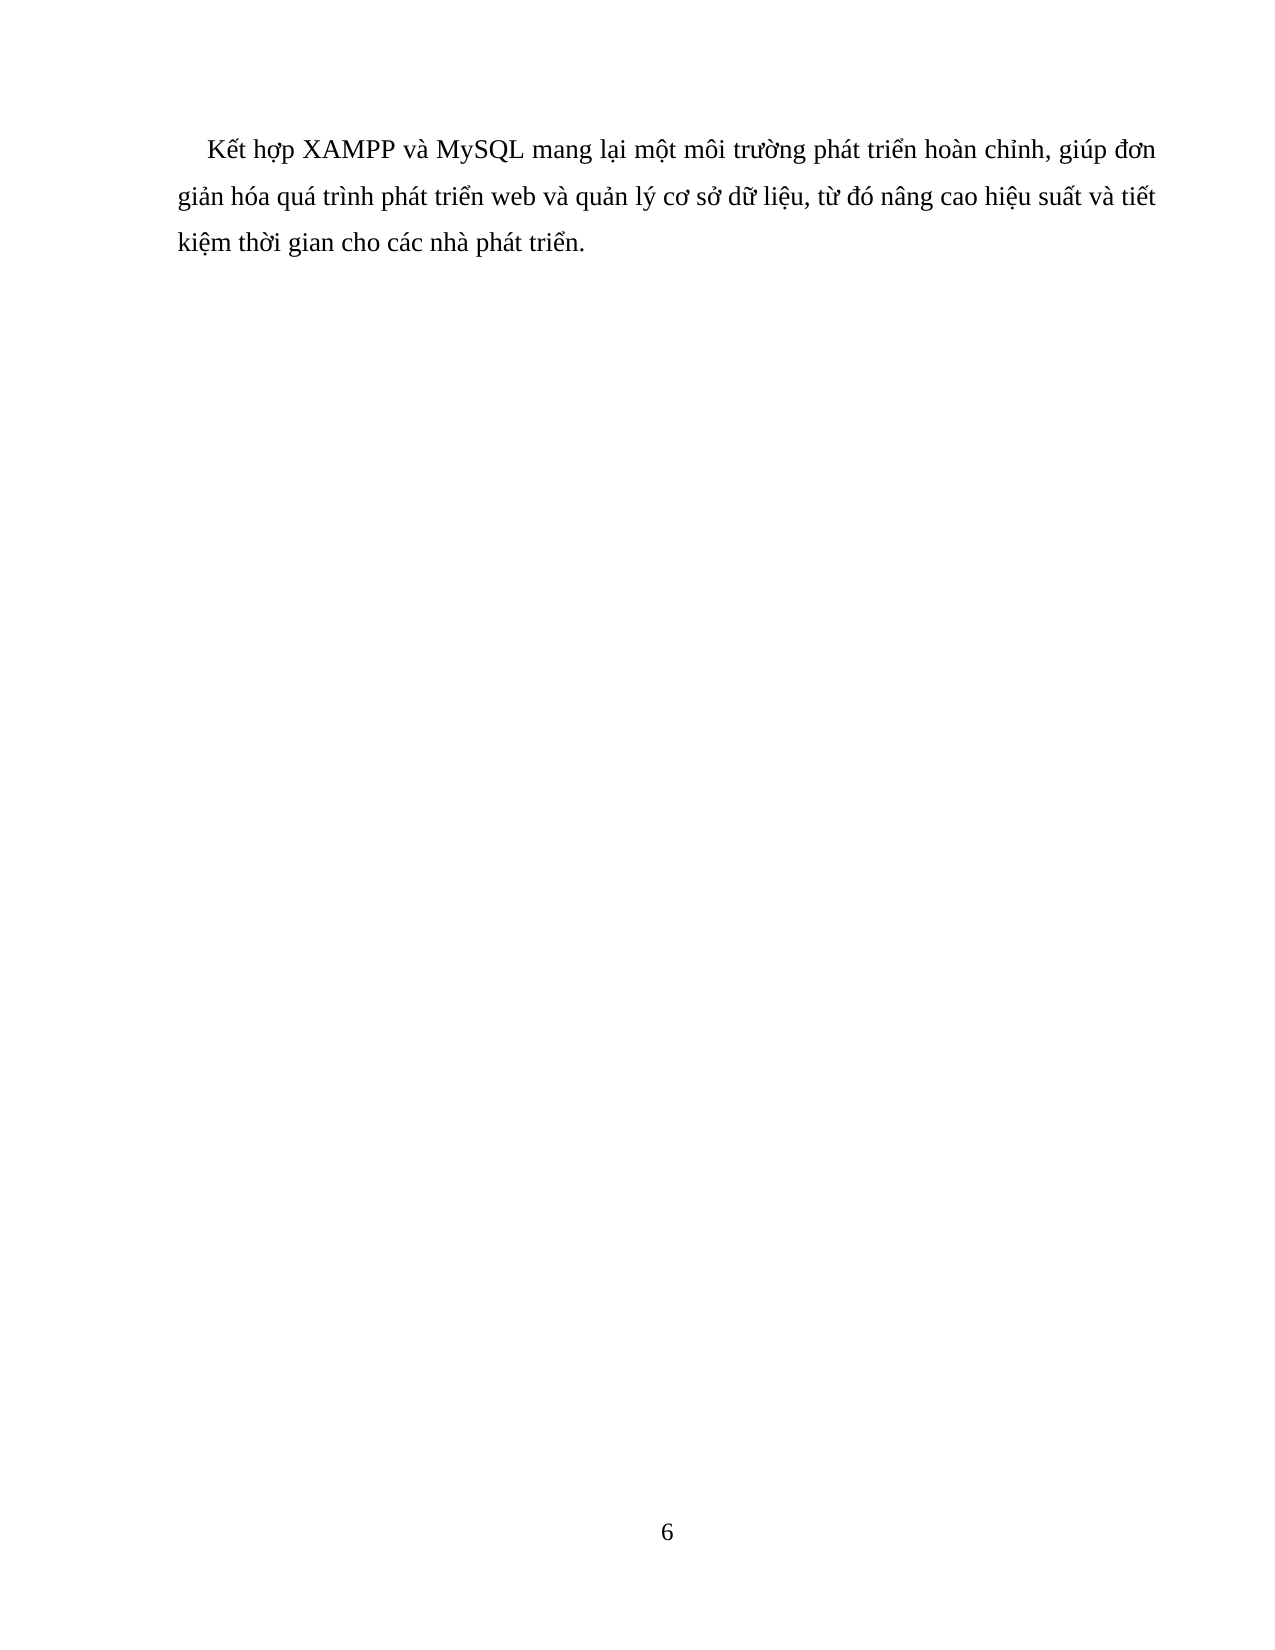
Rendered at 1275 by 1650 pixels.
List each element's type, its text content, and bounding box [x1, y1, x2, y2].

text Kết hợp XAMPP và MySQL mang lại một môi trường phát triển hoàn chỉnh, giúp đơn giản hóa quá trình phát triển web và quản lý cơ sở dữ liệu, từ đó nâng cao hiệu suất và tiết kiệm thời gian cho các nhà phát triển. [177, 133, 1157, 257]
